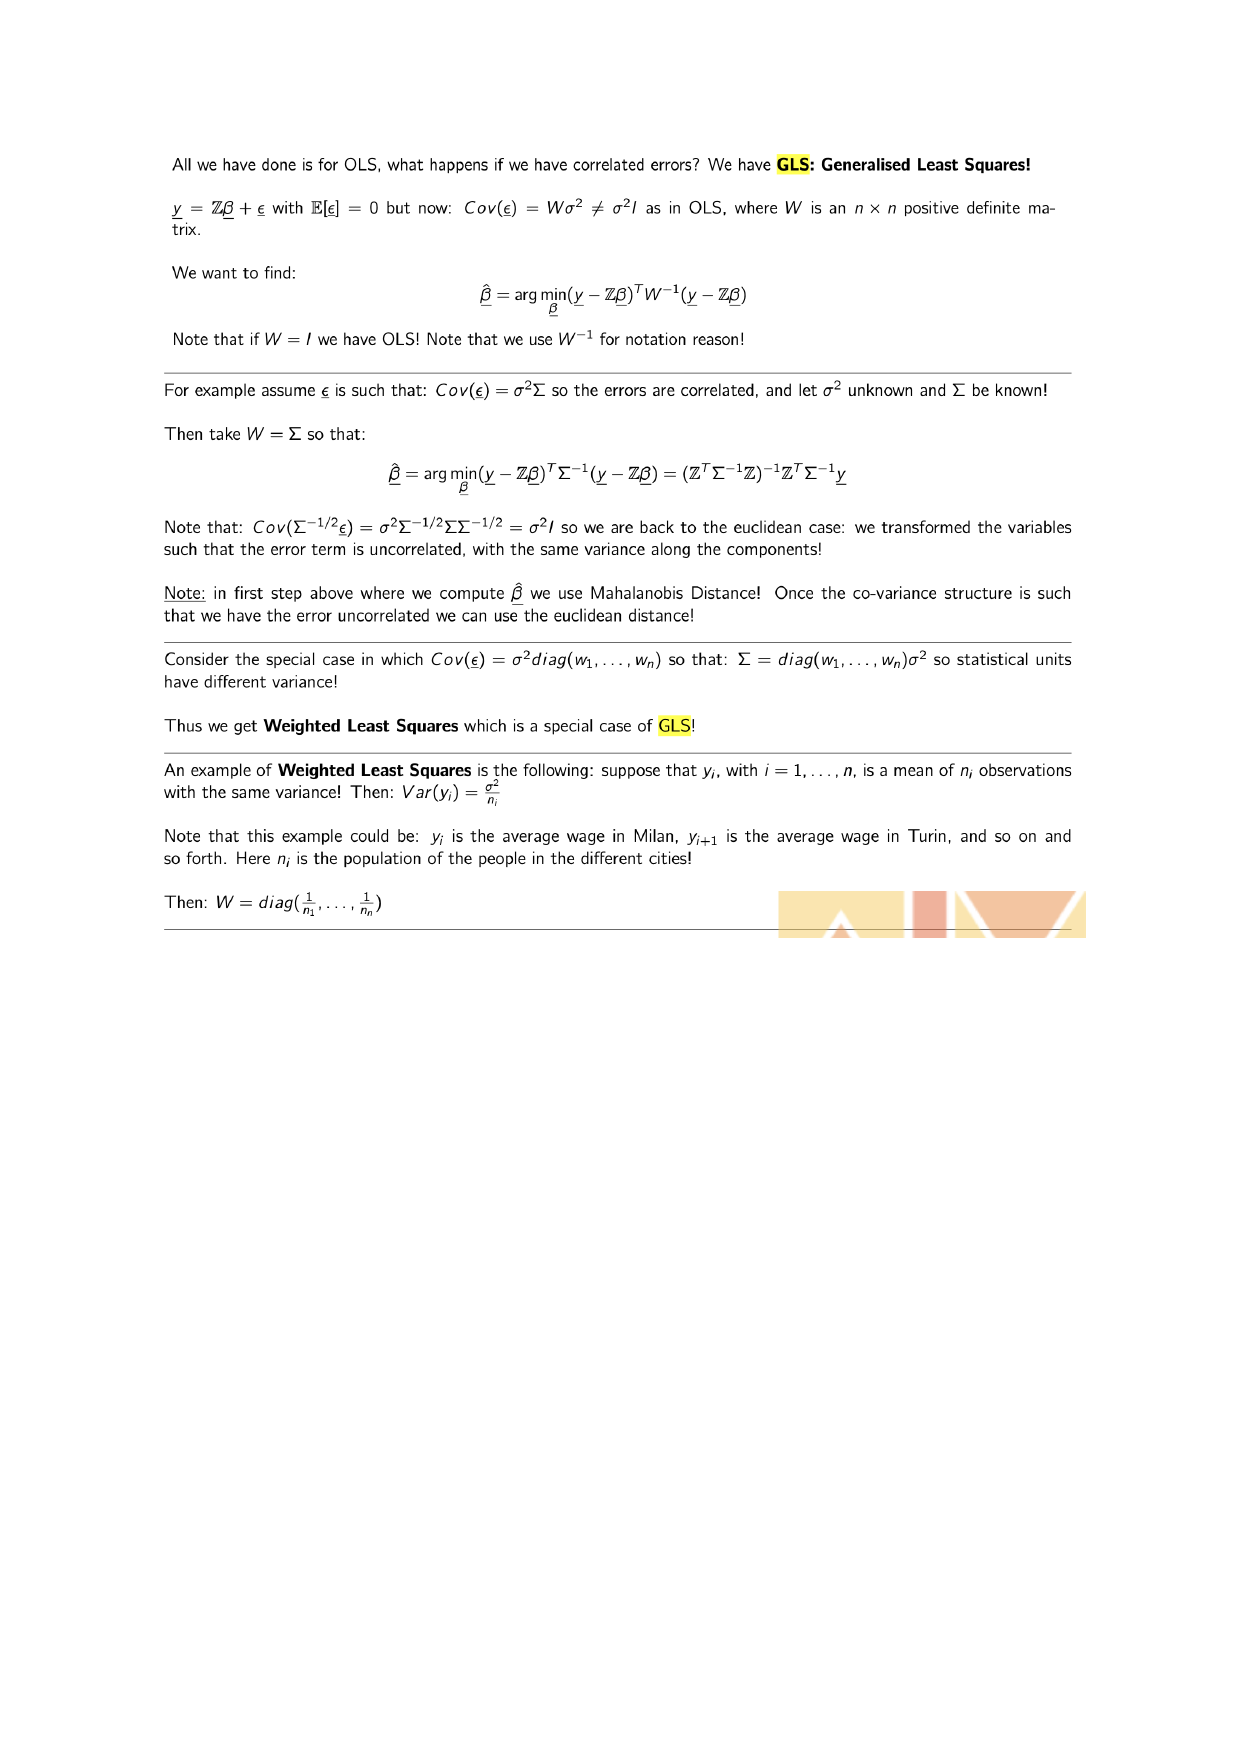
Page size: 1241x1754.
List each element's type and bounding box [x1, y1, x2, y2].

picture [150, 150, 1091, 357]
picture [150, 360, 1091, 938]
